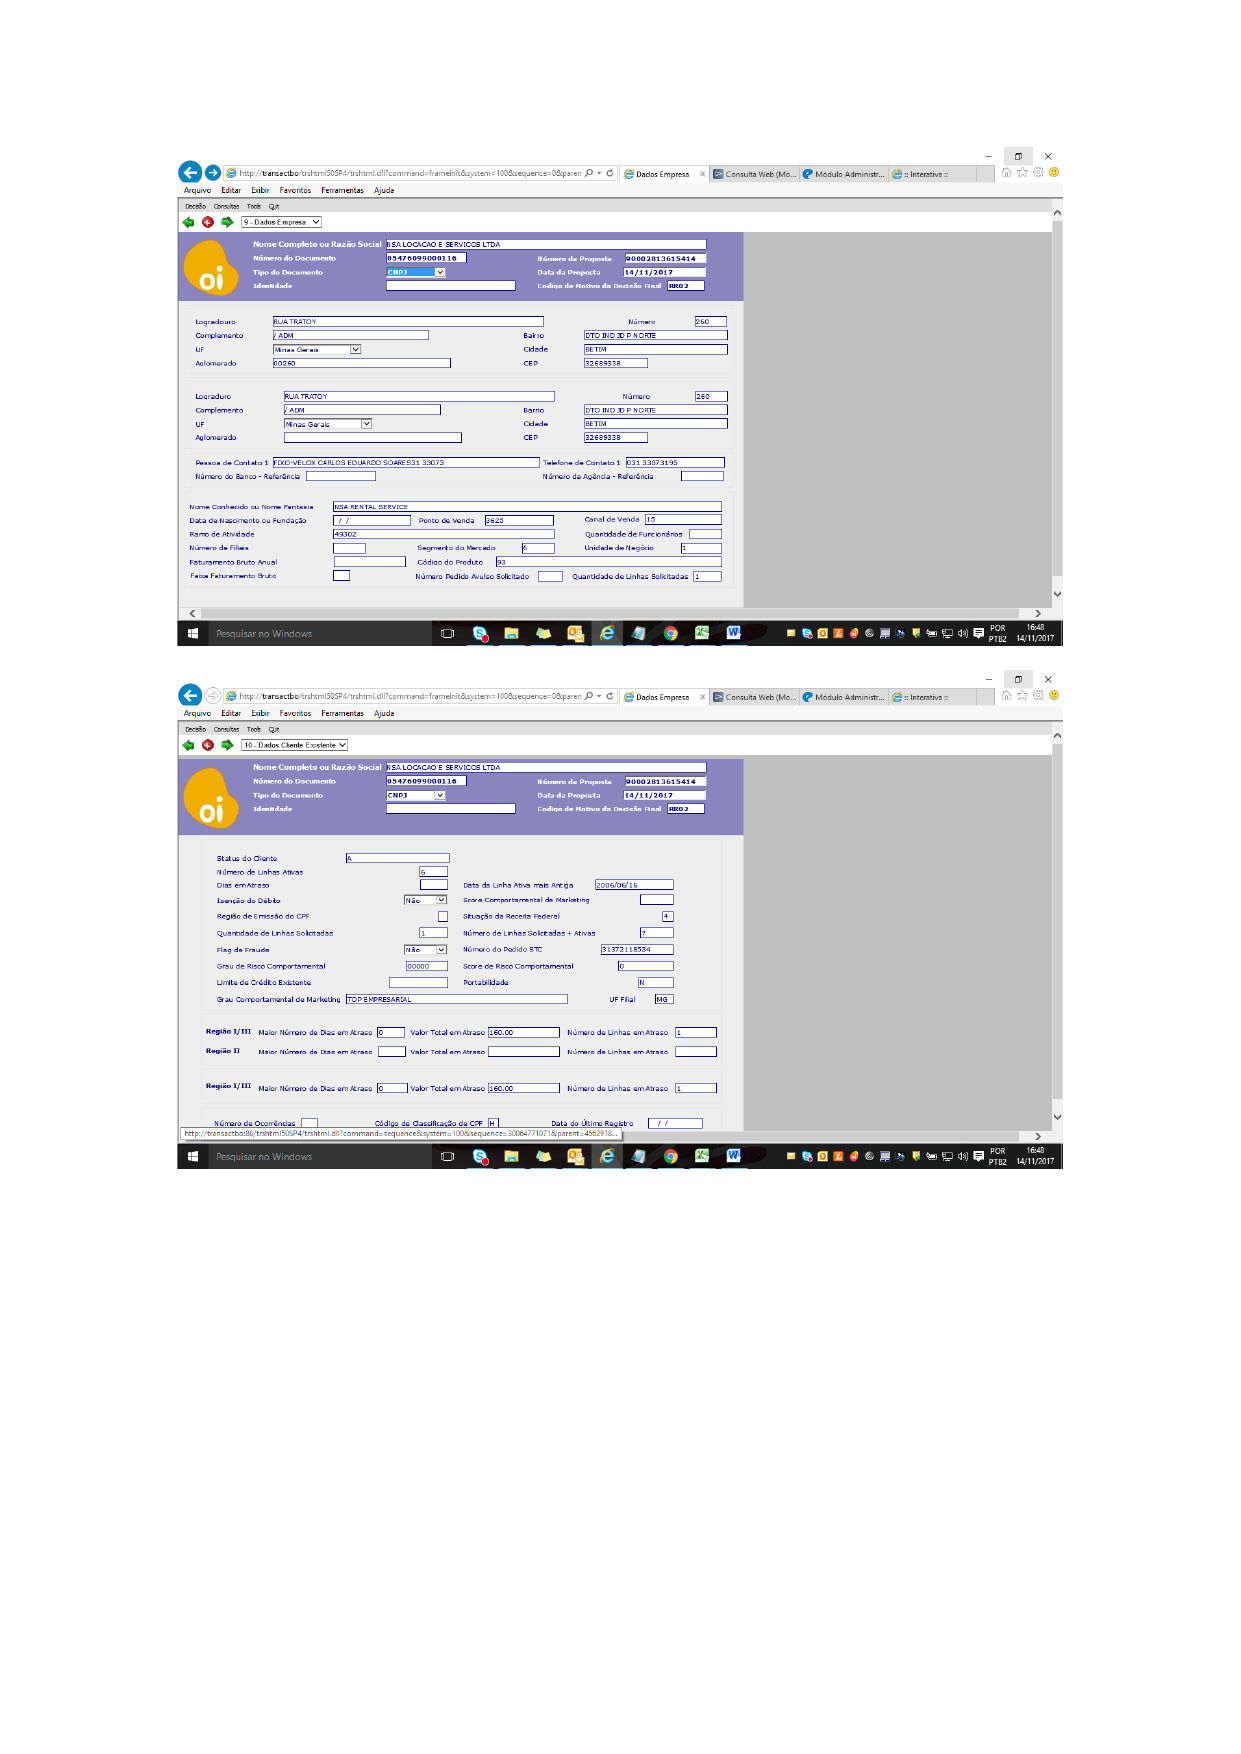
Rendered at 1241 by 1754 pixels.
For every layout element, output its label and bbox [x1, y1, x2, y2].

picture [177, 670, 1063, 1169]
picture [177, 147, 1063, 646]
